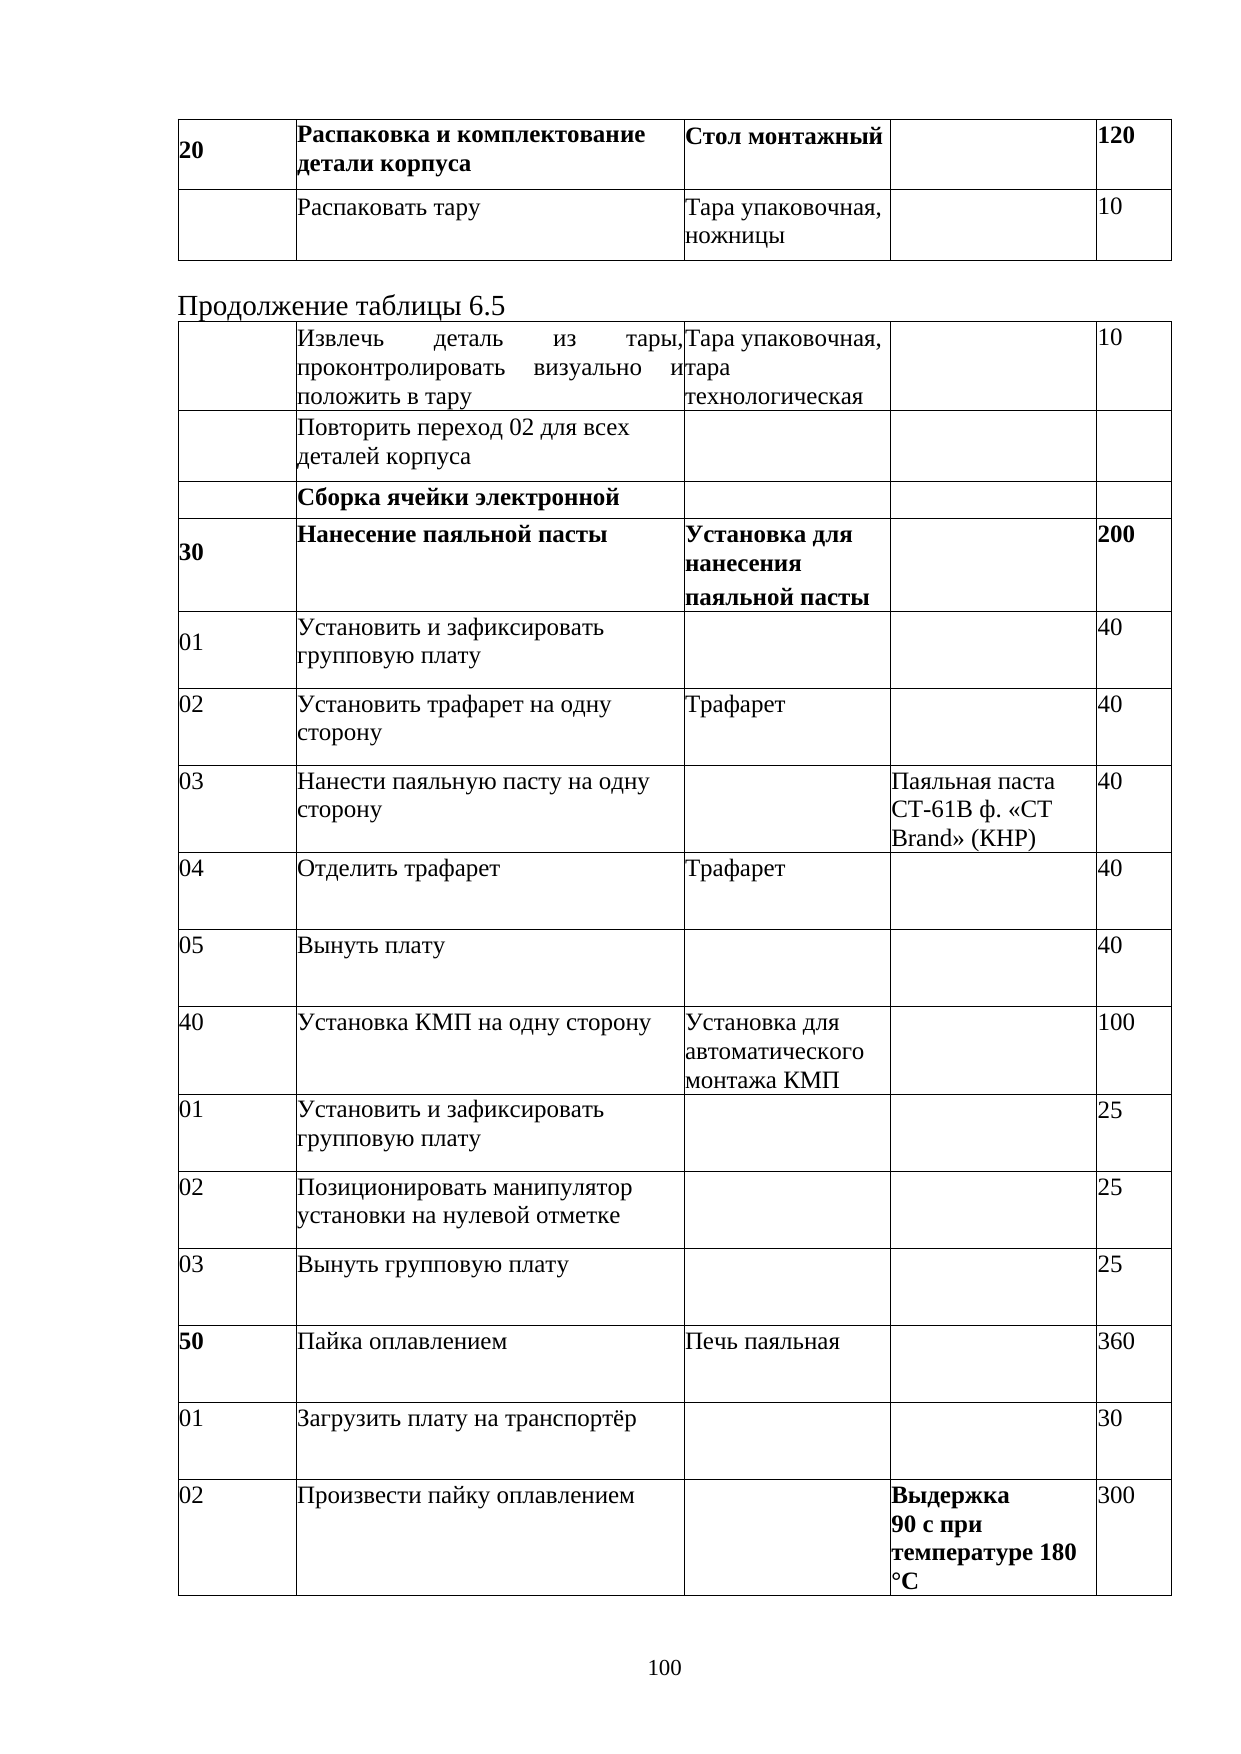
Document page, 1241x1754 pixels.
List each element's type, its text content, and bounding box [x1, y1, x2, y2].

table_cell 20 [179, 120, 296, 189]
table_cell 40 [179, 1007, 296, 1093]
table_cell [891, 1403, 1096, 1479]
table_cell 50 [179, 1326, 296, 1402]
table_cell [891, 190, 1096, 260]
table_cell Трафарет [685, 689, 890, 765]
table_cell 100 [1097, 1007, 1171, 1093]
table_cell Установить трафарет на одну сторону [297, 689, 684, 765]
table_cell Нанесение паяльной пасты [297, 519, 684, 611]
table_cell [685, 482, 890, 518]
table_cell Распаковать тару [297, 190, 684, 260]
table_header [891, 322, 1096, 410]
text Продолжение таблицы 6.5 [177, 288, 1152, 321]
table_cell [891, 853, 1096, 929]
table_cell Вынуть групповую плату [297, 1249, 684, 1325]
table_cell Отделить трафарет [297, 853, 684, 929]
table_cell 200 [1097, 519, 1171, 611]
table_cell Установить и зафиксировать групповую плату [297, 1095, 684, 1171]
table_cell [179, 482, 296, 518]
table_cell Установка для автоматического монтажа КМП [685, 1007, 890, 1093]
table_cell 02 [179, 1480, 296, 1595]
table_cell [1097, 411, 1171, 481]
table_cell 40 [1097, 853, 1171, 929]
table_cell 05 [179, 930, 296, 1006]
table_cell 40 [1097, 612, 1171, 688]
table_header [179, 322, 296, 410]
table_cell [685, 612, 890, 688]
table_cell 01 [179, 612, 296, 688]
table_cell 10 [1097, 190, 1171, 260]
table_cell [685, 1095, 890, 1171]
table_cell 02 [179, 689, 296, 765]
table_cell [891, 1172, 1096, 1248]
table_cell [891, 1249, 1096, 1325]
table_cell [891, 411, 1096, 481]
table_cell [891, 612, 1096, 688]
table_header Извлечь деталь из тары, проконтролировать визуально и положить в тару [297, 322, 684, 410]
table_cell 30 [1097, 1403, 1171, 1479]
table_header Тара упаковочная, тара технологическая [685, 322, 890, 410]
table_cell 03 [179, 766, 296, 852]
table_cell [891, 1095, 1096, 1171]
table_cell [179, 411, 296, 481]
table_cell Трафарет [685, 853, 890, 929]
table_cell Тара упаковочная, ножницы [685, 190, 890, 260]
table_cell 03 [179, 1249, 296, 1325]
table_cell [179, 190, 296, 260]
table_cell 360 [1097, 1326, 1171, 1402]
table_cell [891, 482, 1096, 518]
table_cell Выдержка 90 с при температуре 180 °С [891, 1480, 1096, 1595]
table_cell [685, 411, 890, 481]
table_cell 25 [1097, 1249, 1171, 1325]
table_cell Паяльная паста CT-61B ф. «CT Brand» (КНР) [891, 766, 1096, 852]
table_cell 40 [1097, 930, 1171, 1006]
table_cell [891, 930, 1096, 1006]
table_header 10 [1097, 322, 1171, 410]
table_cell 120 [1097, 120, 1171, 189]
table_cell 25 [1097, 1095, 1171, 1171]
table_cell [891, 1007, 1096, 1093]
table_cell Вынуть плату [297, 930, 684, 1006]
table_cell 30 [179, 519, 296, 611]
table_cell Установить и зафиксировать групповую плату [297, 612, 684, 688]
table_cell [685, 1249, 890, 1325]
table_cell Распаковка и комплектование детали корпуса [297, 120, 684, 189]
table_cell Загрузить плату на транспортёр [297, 1403, 684, 1479]
table_cell [685, 766, 890, 852]
table_cell Позиционировать манипулятор установки на нулевой отметке [297, 1172, 684, 1248]
table_cell 40 [1097, 689, 1171, 765]
table_cell 25 [1097, 1172, 1171, 1248]
table_cell Установка для нанесения паяльной пасты [685, 519, 890, 611]
table_cell Сборка ячейки электронной [297, 482, 684, 518]
table_cell Повторить переход 02 для всех деталей корпуса [297, 411, 684, 481]
table_cell [891, 519, 1096, 611]
table_cell Установка КМП на одну сторону [297, 1007, 684, 1093]
table_cell Нанести паяльную пасту на одну сторону [297, 766, 684, 852]
table_cell 01 [179, 1095, 296, 1171]
table_cell [685, 1480, 890, 1595]
table_cell [891, 689, 1096, 765]
table_cell [685, 1172, 890, 1248]
table_cell 40 [1097, 766, 1171, 852]
table_cell [891, 1326, 1096, 1402]
table_cell [685, 1403, 890, 1479]
table_cell [1097, 482, 1171, 518]
table_cell 02 [179, 1172, 296, 1248]
table_cell Произвести пайку оплавлением [297, 1480, 684, 1595]
table_cell Печь паяльная [685, 1326, 890, 1402]
table_cell 01 [179, 1403, 296, 1479]
table_cell Пайка оплавлением [297, 1326, 684, 1402]
table_cell Стол монтажный [685, 120, 890, 189]
table_cell 300 [1097, 1480, 1171, 1595]
table_cell [685, 930, 890, 1006]
table_cell 04 [179, 853, 296, 929]
table_cell [891, 120, 1096, 189]
